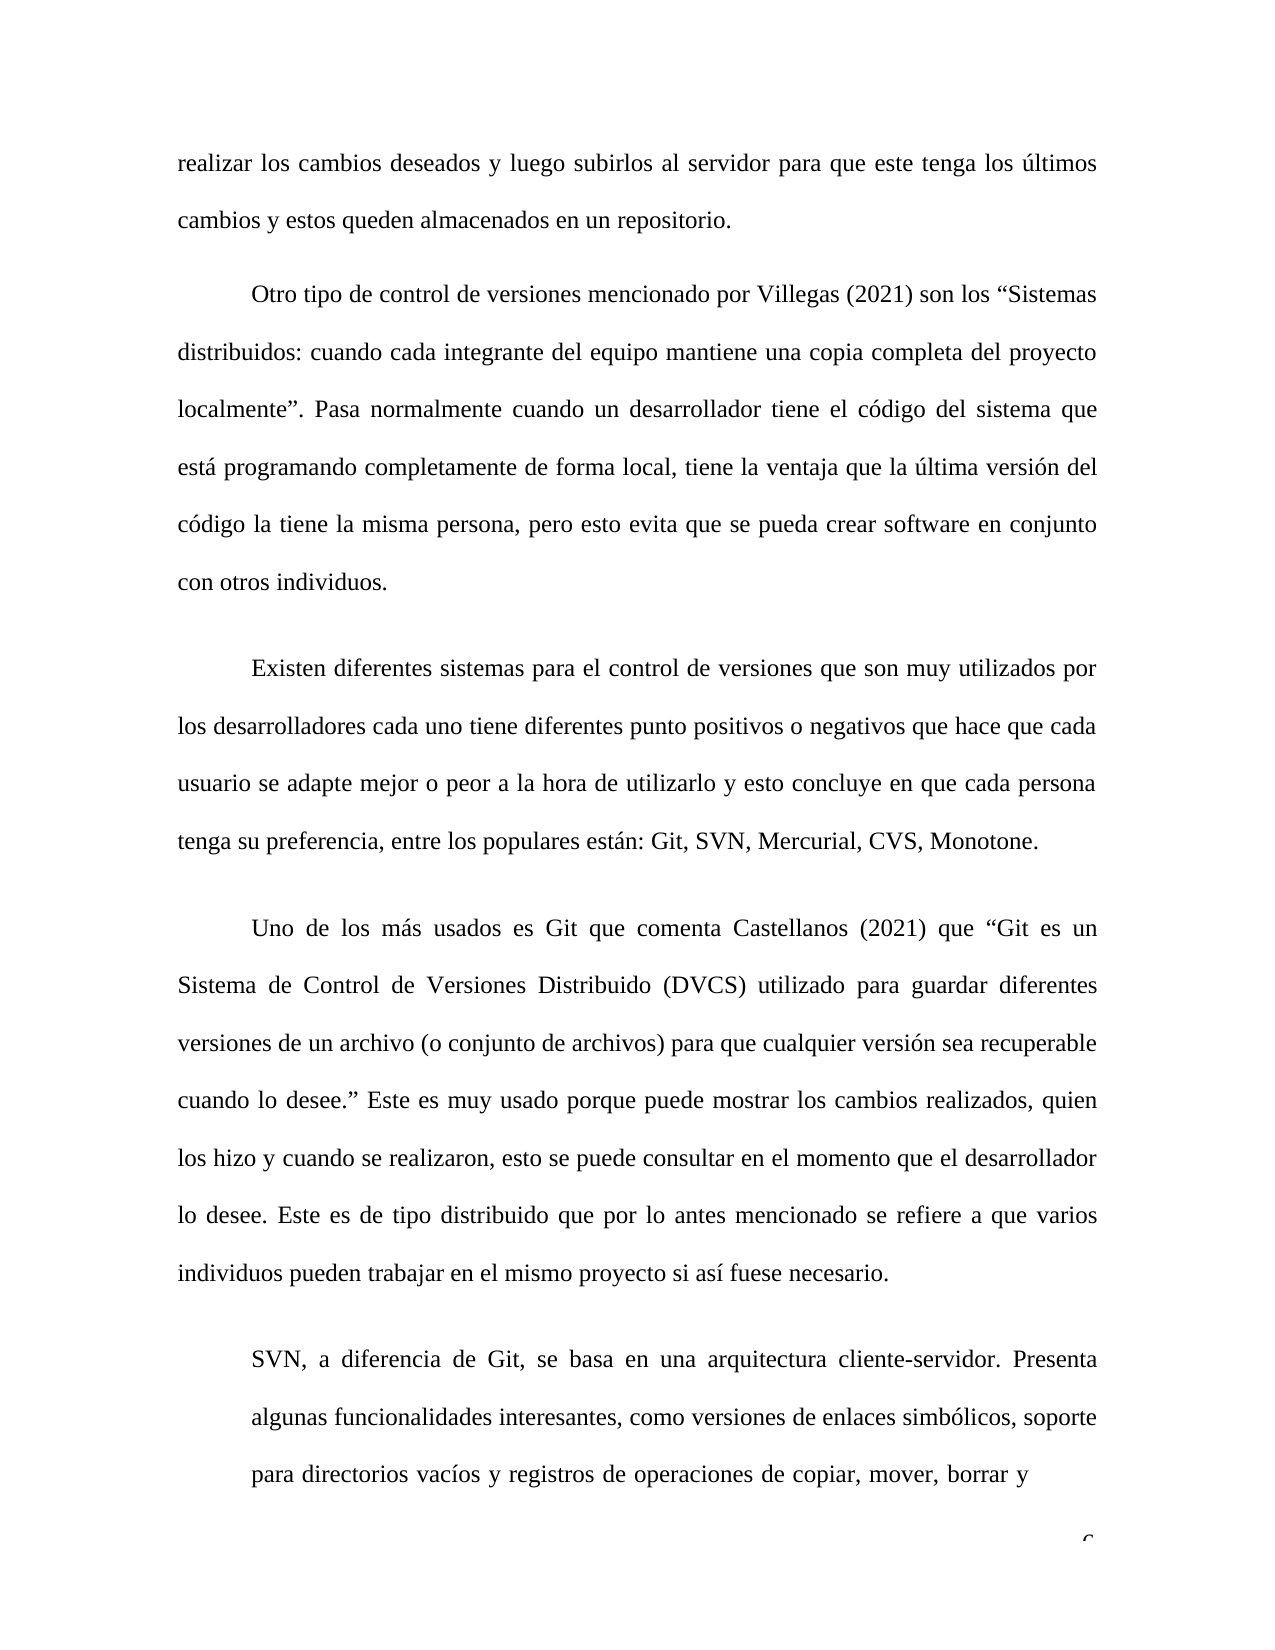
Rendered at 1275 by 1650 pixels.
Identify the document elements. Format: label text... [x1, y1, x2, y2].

text Uno de los más usados es Git que comenta Castellanos (2021) que “Git es un Sistema de Control de Versiones Distribuido (DVCS) utilizado para guardar diferentes versiones de un archivo (o conjunto de archivos) para que cualquier versión sea recuperable cuando lo desee.” Este es muy usado porque puede mostrar los cambios realizados, quien los hizo y cuando se realizaron, esto se puede consultar en el momento que el desarrollador lo desee. Este es de tipo distribuido que por lo antes mencionado se refiere a que varios individuos pueden trabajar en el mismo proyecto si así fuese necesario. [177, 913, 1098, 1287]
text realizar los cambios deseados y luego subirlos al servidor para que este tenga los últimos cambios y estos queden almacenados en un repositorio. [177, 148, 1098, 234]
text SVN, a diferencia de Git, se basa en una arquitectura cliente-servidor. Presenta algunas funcionalidades interesantes, como versiones de enlaces simbólicos, soporte para directorios vacíos y registros de operaciones de copiar, mover, borrar y [251, 1344, 1098, 1488]
text Existen diferentes sistemas para el control de versiones que son muy utilizados por los desarrolladores cada uno tiene diferentes punto positivos o negativos que hace que cada usuario se adapte mejor o peor a la hora de utilizarlo y esto concluye en que cada persona tenga su preferencia, entre los populares están: Git, SVN, Mercurial, CVS, Monotone. [177, 653, 1098, 855]
text Otro tipo de control de versiones mencionado por Villegas (2021) son los “Sistemas distribuidos: cuando cada integrante del equipo mantiene una copia completa del proyecto localmente”. Pasa normalmente cuando un desarrollador tiene el código del sistema que está programando completamente de forma local, tiene la ventaja que la última versión del código la tiene la misma persona, pero esto evita que se pueda crear software en conjunto con otros individuos. [177, 279, 1098, 595]
